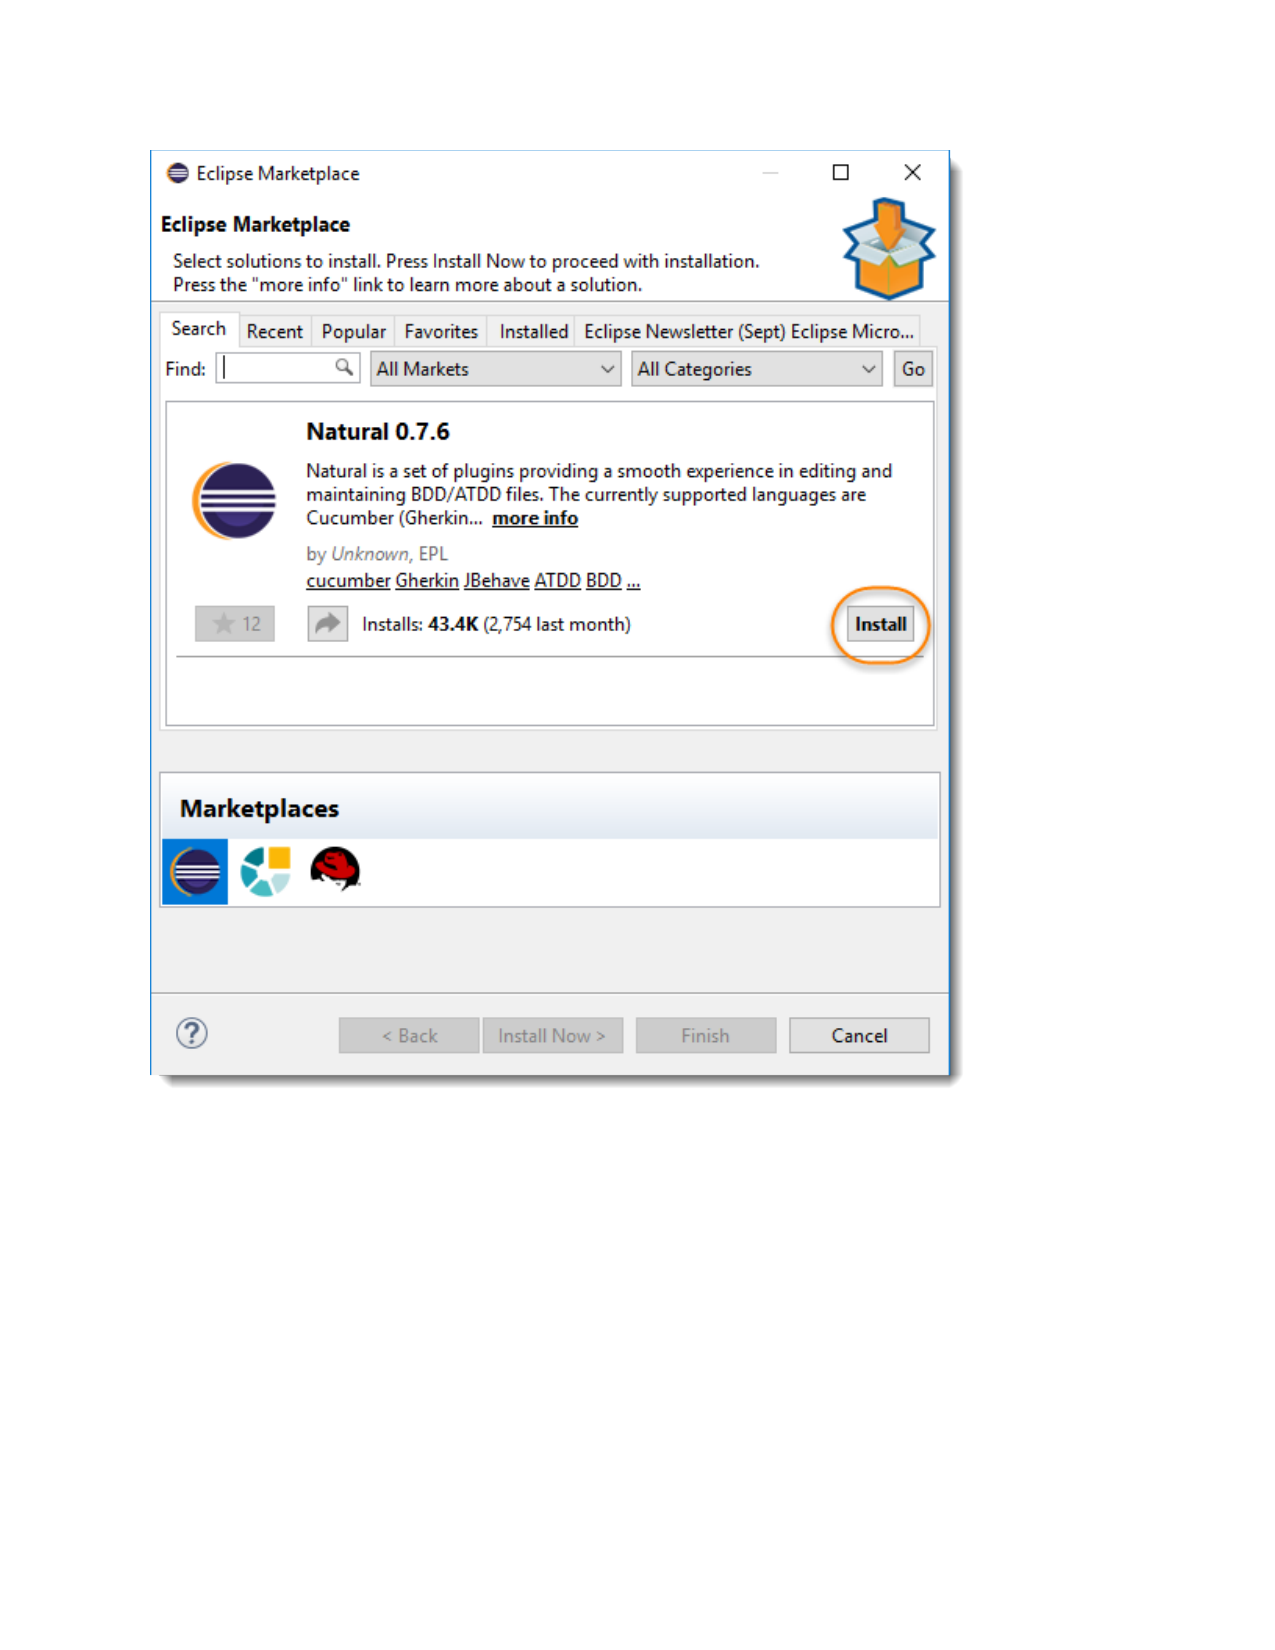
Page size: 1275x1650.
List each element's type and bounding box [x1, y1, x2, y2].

picture [150, 150, 974, 1099]
